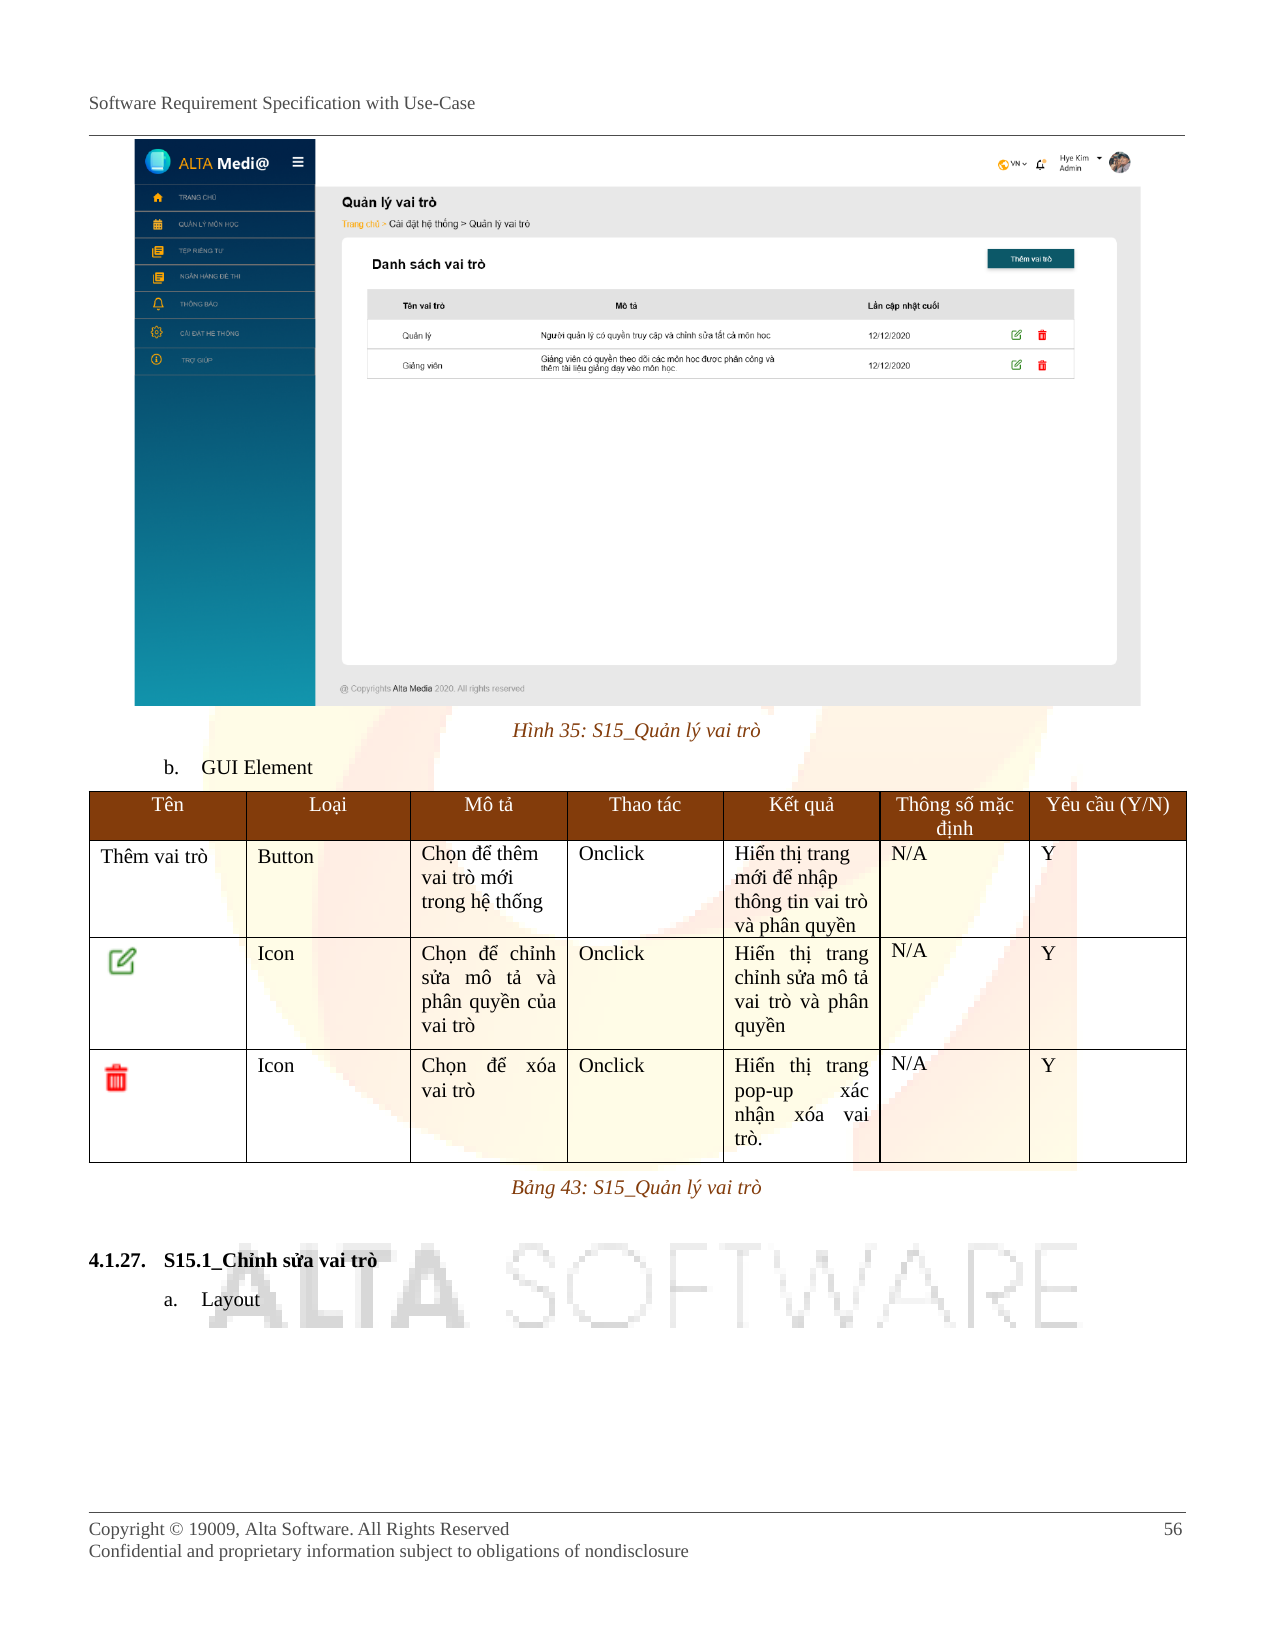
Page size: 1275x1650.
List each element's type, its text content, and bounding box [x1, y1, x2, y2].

table_cell Hiển thị trang mới để nhập thông tin vai trò và phân quyền [724, 841, 879, 937]
table_header Loại [247, 792, 410, 840]
table_cell Chọn để chỉnh sửa mô tả và phân quyền của vai trò [411, 938, 567, 1049]
table_cell Hiển thị trang pop-up xác nhận xóa vai trò. [724, 1050, 879, 1162]
table_cell Onclick [568, 1050, 723, 1162]
table_cell Y [1030, 938, 1186, 1049]
table_cell N/A [881, 1050, 1029, 1162]
table_cell Button [247, 841, 410, 937]
table_header Thông số mặc định [881, 792, 1029, 840]
table_cell Chọn để thêm vai trò mới trong hệ thống [411, 841, 567, 937]
table_header Mô tả [411, 792, 567, 840]
list Layout [163, 1287, 1186, 1311]
table_header Yêu cầu (Y/N) [1030, 792, 1186, 840]
table_cell N/A [881, 841, 1029, 937]
table_cell Chọn để xóa vai trò [411, 1050, 567, 1162]
table_header Thao tác [568, 792, 723, 840]
table_cell Thêm vai trò [90, 841, 246, 937]
picture [154, 354, 159, 364]
table_cell Icon [247, 938, 410, 1049]
table_cell Hiển thị trang chỉnh sửa mô tả vai trò và phân quyền [724, 938, 879, 1049]
table_cell [90, 1050, 246, 1162]
table_cell Onclick [568, 841, 723, 937]
text Bảng 43: S15_Quản lý vai trò [88, 1175, 1186, 1199]
table_cell Y [1030, 1050, 1186, 1162]
picture [134, 139, 1141, 706]
picture [100, 1053, 137, 1099]
table_cell Onclick [568, 938, 723, 1049]
subtitle S15.1_Chỉnh sửa vai trò [88, 1248, 1186, 1272]
table_cell Icon [247, 1050, 410, 1162]
list GUI Element [163, 754, 1186, 779]
table_cell [90, 938, 246, 1049]
table_cell N/A [881, 938, 1029, 1049]
table_header Kết quả [724, 792, 879, 840]
picture [100, 941, 148, 984]
table_cell Y [1030, 841, 1186, 937]
table_header Tên [90, 792, 246, 840]
text Hình 35: S15_Quản lý vai trò [88, 718, 1186, 742]
